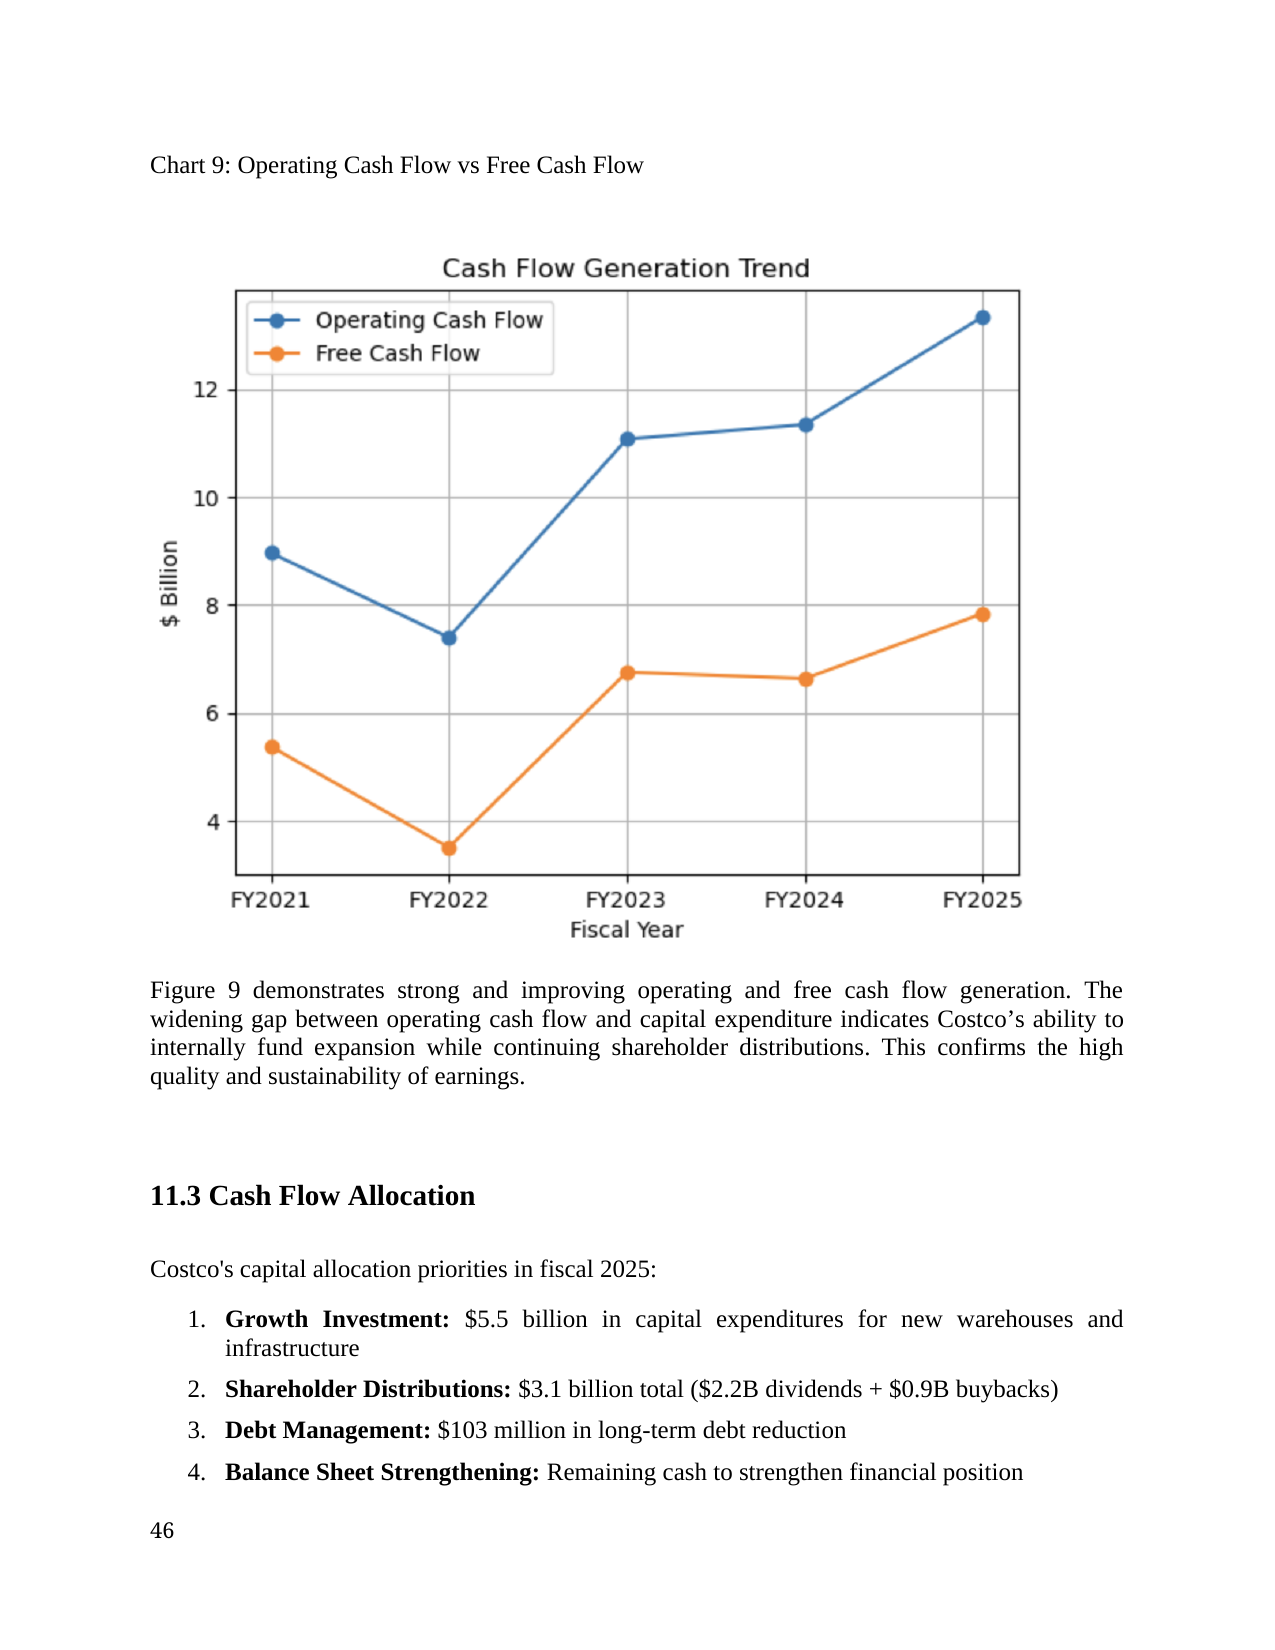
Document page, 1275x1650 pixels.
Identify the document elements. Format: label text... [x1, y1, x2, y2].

list Growth Investment: $5.5 billion in capital expenditures for new warehouses and infrastructure [187, 1304, 1125, 1362]
list Debt Management: $103 million in long-term debt reduction [187, 1416, 1125, 1444]
subtitle 11.3 Cash Flow Allocation [150, 1178, 1125, 1211]
text Costco's capital allocation priorities in fiscal 2025: [150, 1254, 1125, 1282]
text Chart 9: Operating Cash Flow vs Free Cash Flow [150, 150, 1125, 179]
list Balance Sheet Strengthening: Remaining cash to strengthen financial position [187, 1457, 1125, 1486]
picture [129, 243, 1101, 948]
list Shareholder Distributions: $3.1 billion total ($2.2B dividends + $0.9B buybacks) [187, 1374, 1125, 1403]
